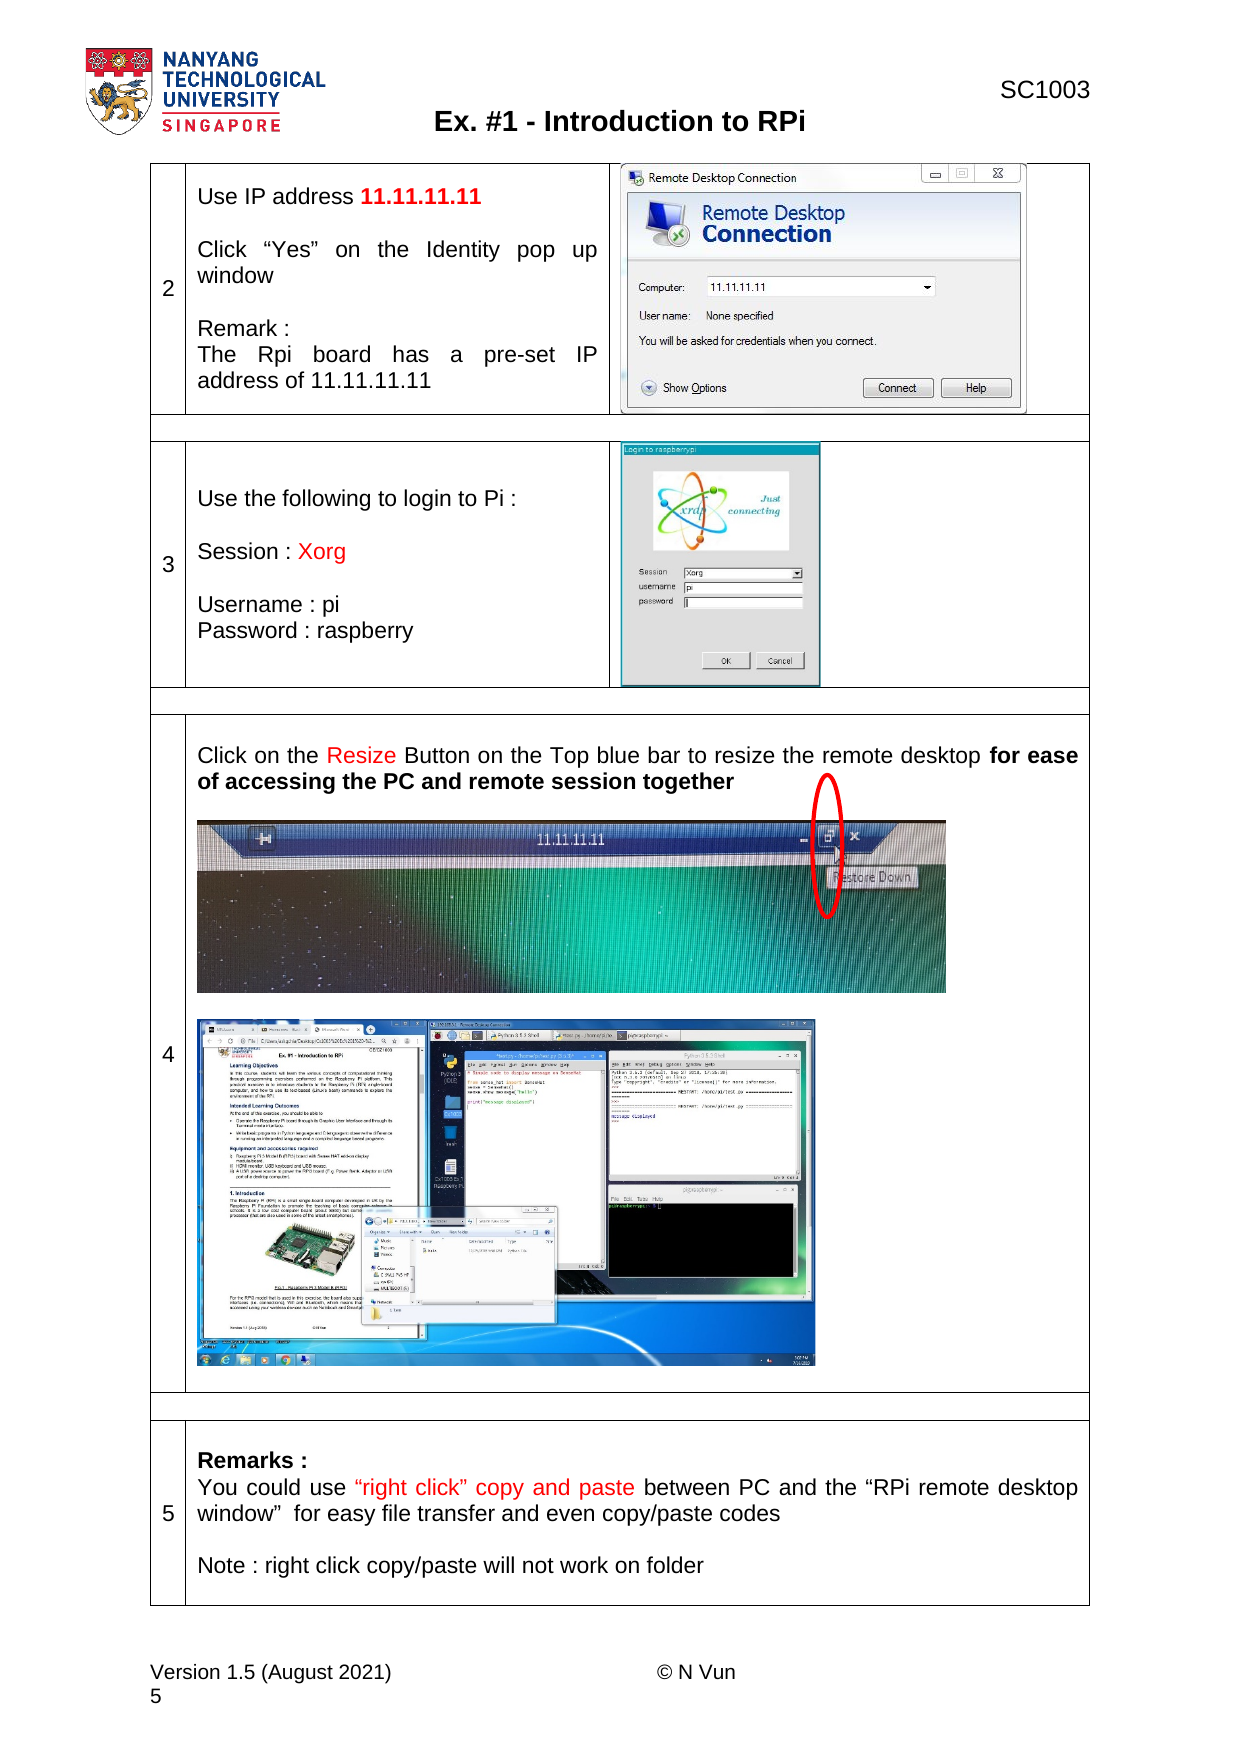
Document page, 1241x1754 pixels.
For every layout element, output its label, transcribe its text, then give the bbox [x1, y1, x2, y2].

table_cell [151, 688, 1089, 714]
table_cell [151, 415, 1089, 441]
table_cell Use IP address 11.11.11.11 Click “Yes” on the Identity pop up window Remark : The Rpi board has a pre-set IP address of 11.11.11.11 [186, 164, 609, 413]
picture [197, 820, 946, 993]
picture [620, 163, 1027, 414]
table_cell Remarks : You could use “right click” copy and paste between PC and the “RPi remote desktop window” for easy file transfer and even copy/paste codes Note : right click copy/paste will not work on folder [186, 1421, 1089, 1605]
table_cell [151, 1393, 1089, 1420]
table_cell 5 [151, 1421, 185, 1605]
table_cell 2 [151, 164, 185, 413]
picture [197, 1019, 816, 1366]
table_cell Use the following to login to Pi : Session : Xorg Username : pi Password : raspberry [186, 442, 609, 687]
table_cell 4 [151, 715, 185, 1392]
picture [815, 820, 840, 914]
table_cell [821, 442, 1089, 687]
table_cell [610, 442, 620, 687]
table_cell 3 [151, 442, 185, 687]
table_cell Click on the Resize Button on the Top blue bar to resize the remote desktop for ease of accessing the PC and remote session together [186, 715, 1089, 1392]
table_cell [1027, 164, 1089, 413]
picture [85, 48, 326, 135]
table_cell [610, 164, 620, 413]
picture [620, 441, 821, 687]
